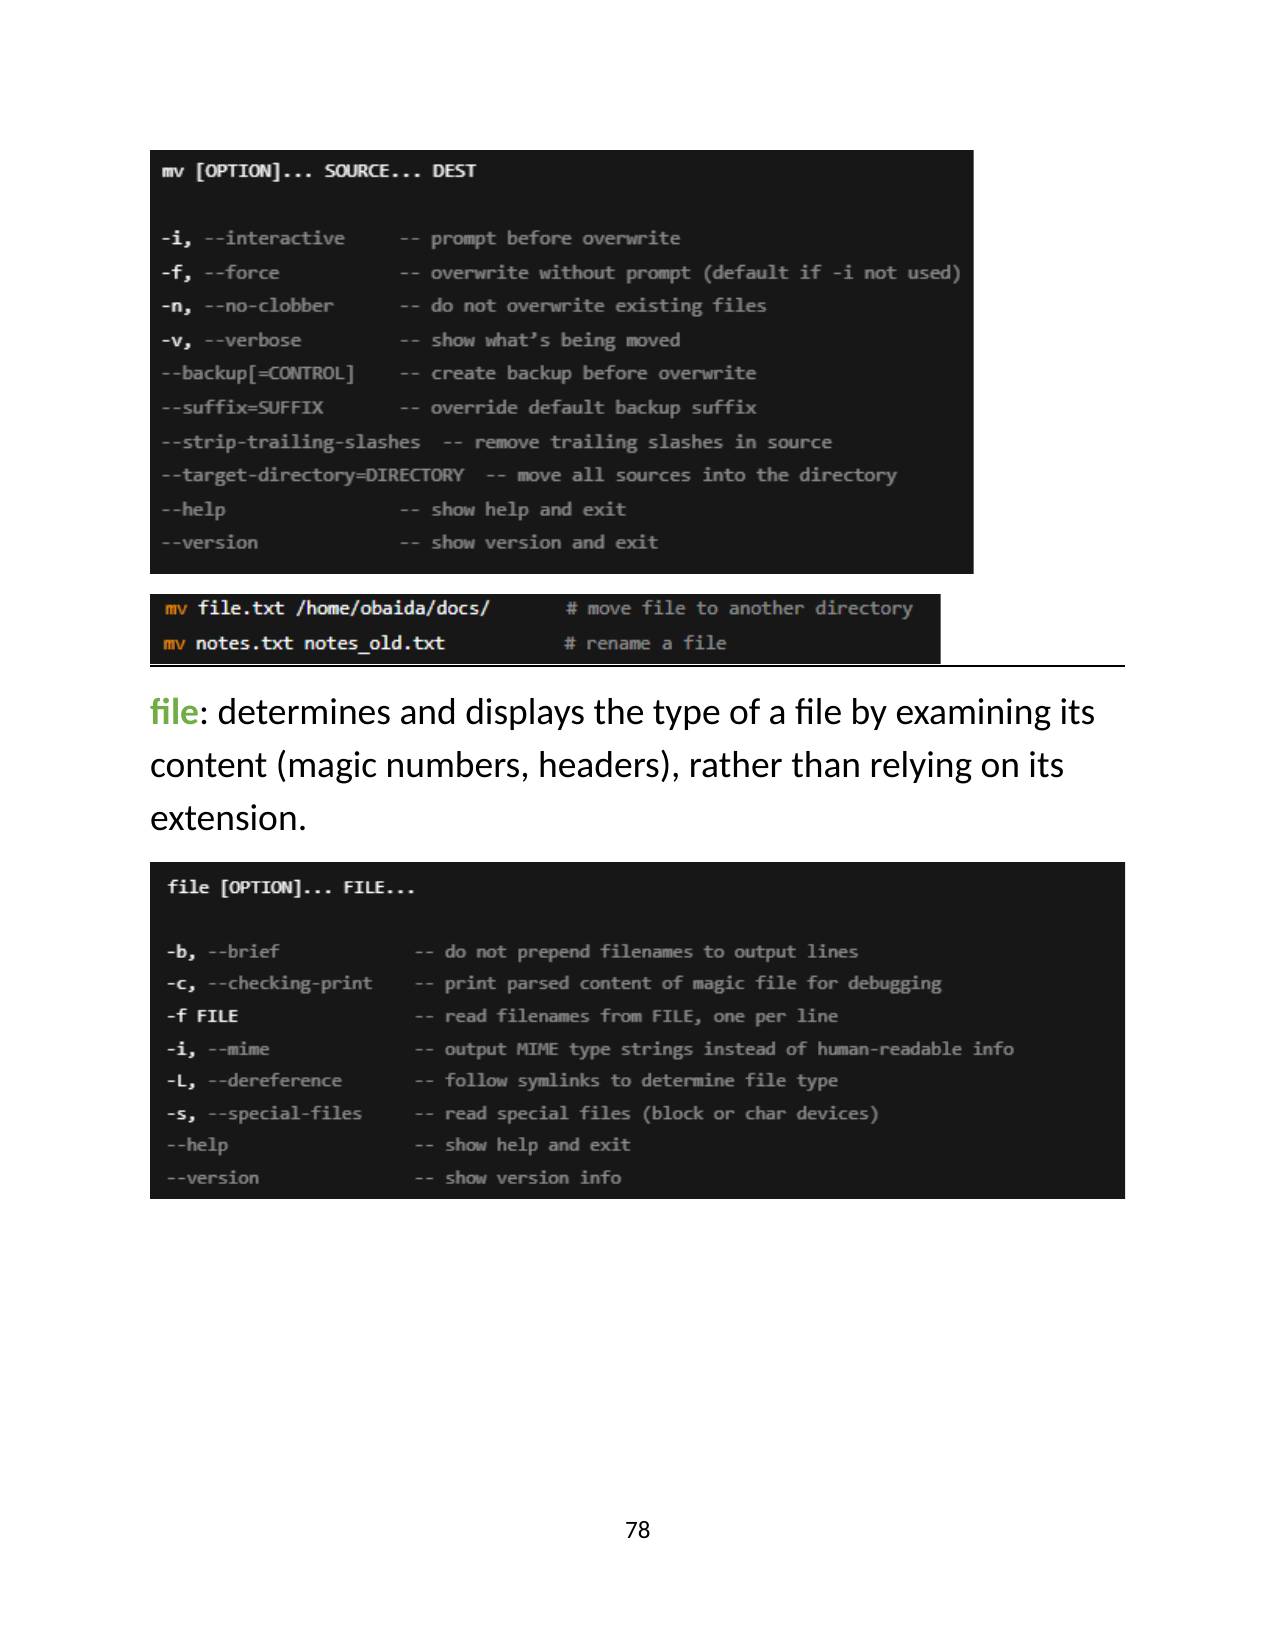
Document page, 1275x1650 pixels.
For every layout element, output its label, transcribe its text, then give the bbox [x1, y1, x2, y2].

picture [150, 862, 1125, 1199]
picture [150, 150, 974, 574]
text file: determines and displays the type of a file by examining its content (magic numbers, headers), rather than relying on its extension. [150, 688, 1125, 839]
picture [150, 594, 941, 664]
